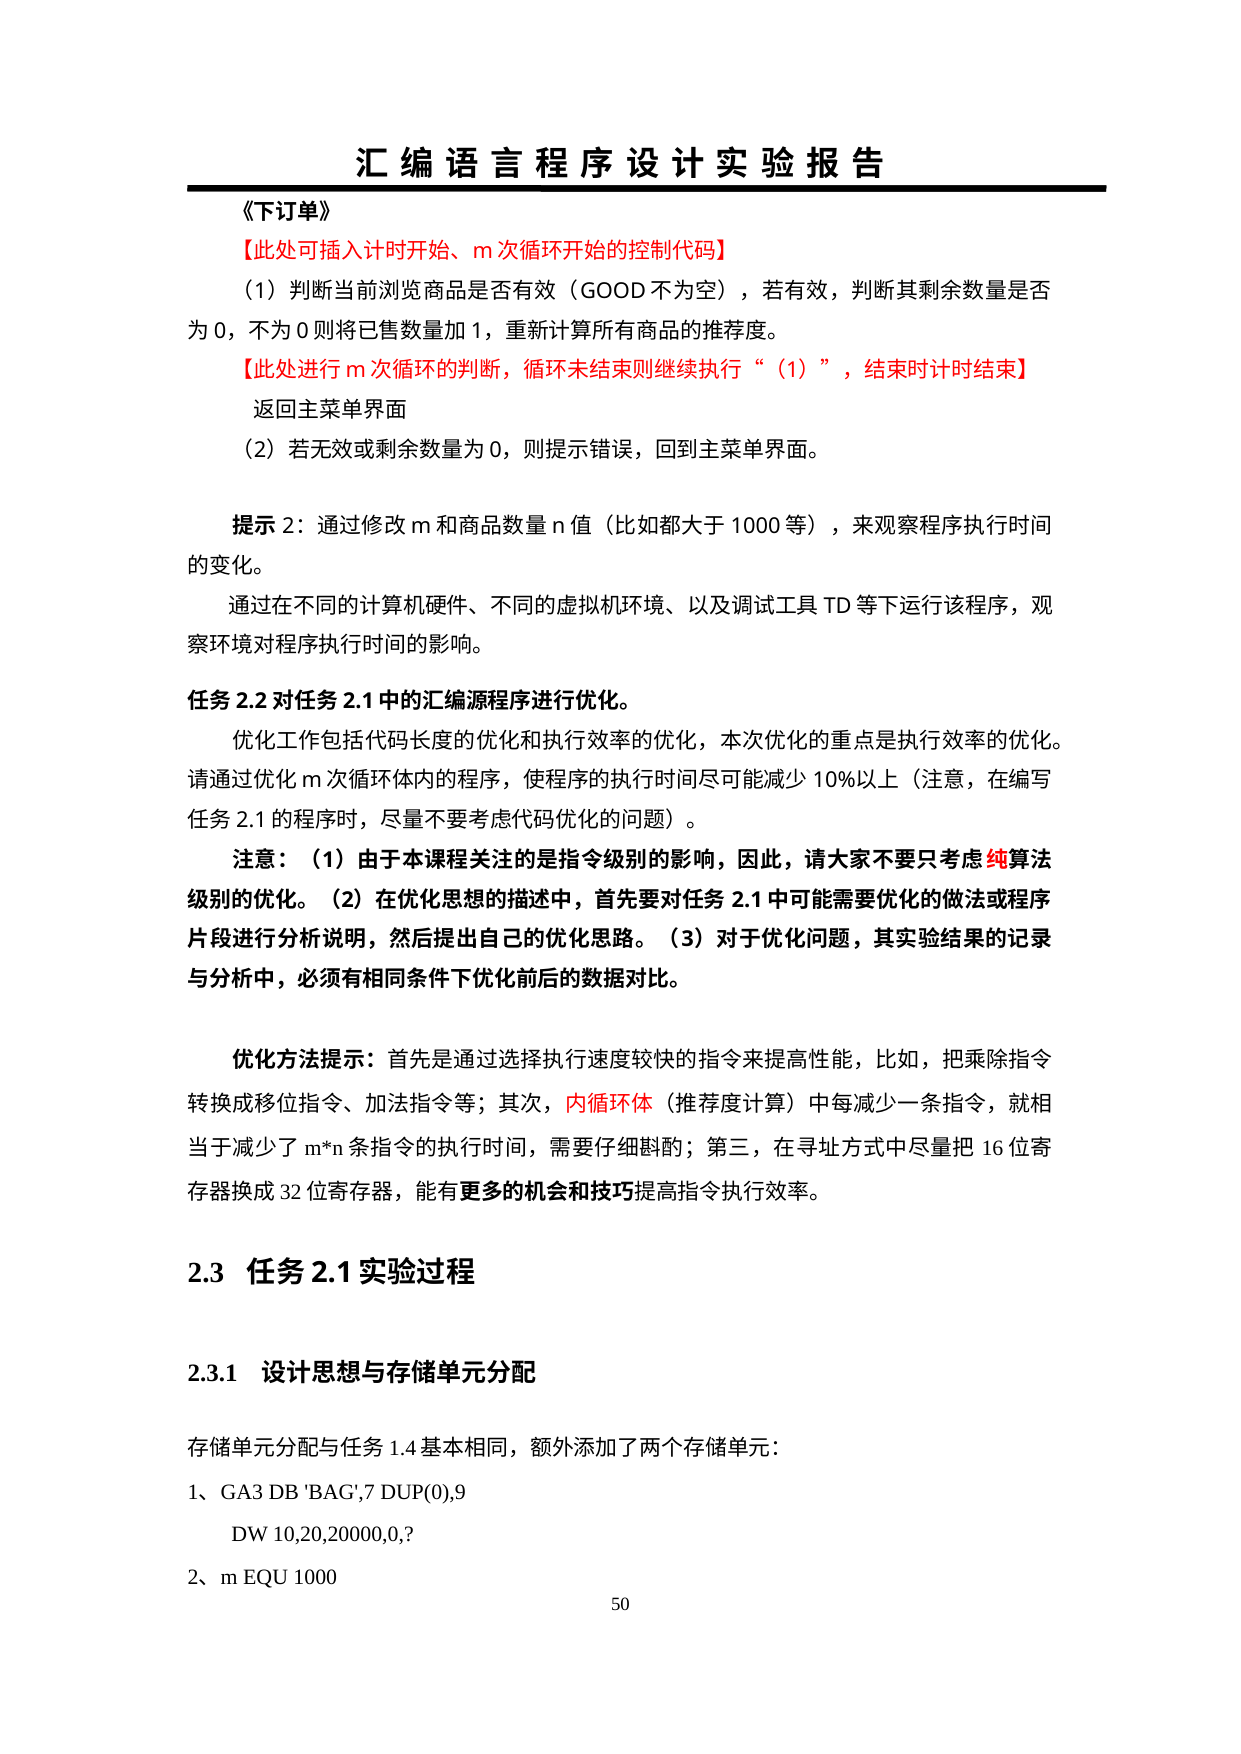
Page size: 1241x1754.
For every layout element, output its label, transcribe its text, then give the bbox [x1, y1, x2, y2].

subtitle 设计思想与存储单元分配 [187, 1338, 1053, 1403]
text 优化工作包括代码长度的优化和执行效率的优化，本次优化的重点是执行效率的优化。请通过优化m次循环体内的程序，使程序的执行时间尽可能减少10%以上（注意，在编写任务2.1的程序时，尽量不要考虑代码优化的问题）。 [188, 723, 1053, 834]
text 提示 2：通过修改m和商品数量n值（比如都大于1000等），来观察程序执行时间的变化。 [187, 508, 1053, 580]
text 返回主菜单界面 [187, 392, 1053, 424]
text 2、m EQU 1000 [187, 1558, 1053, 1591]
text DW 10,20,20000,0,? [187, 1517, 1053, 1549]
text 【此处可插入计时开始、m次循环开始的控制代码】 [187, 233, 1053, 265]
text 通过在不同的计算机硬件、不同的虚拟机环境、以及调试工具TD等下运行该程序，观察环境对程序执行时间的影响。 [187, 588, 1053, 659]
text 注意：（1）由于本课程关注的是指令级别的影响，因此，请大家不要只考虑纯算法级别的优化。（2）在优化思想的描述中，首先要对任务2.1中可能需要优化的做法或程序片段进行分析说明，然后提出自己的优化思路。（3）对于优化问题，其实验结果的记录与分析中，必须有相同条件下优化前后的数据对比。 [188, 842, 1053, 993]
text 1、GA3 DB 'BAG',7 DUP(0),9 [187, 1473, 1053, 1506]
text 任务2.2 对任务2.1中的汇编源程序进行优化。 [187, 683, 1053, 715]
text （2）若无效或剩余数量为0，则提示错误，回到主菜单界面。 [187, 432, 1053, 463]
text 优化方法提示：首先是通过选择执行速度较快的指令来提高性能，比如，把乘除指令转换成移位指令、加法指令等；其次，内循环体（推荐度计算）中每减少一条指令，就相当于减少了m*n条指令的执行时间，需要仔细斟酌；第三，在寻址方式中尽量把16位寄存器换成32位寄存器，能有更多的机会和技巧提高指令执行效率。 [188, 1042, 1053, 1206]
text 【此处进行m次循环的判断，循环未结束则继续执行“（1）”，结束时计时结束】 [187, 352, 1053, 384]
text 存储单元分配与任务1.4基本相同，额外添加了两个存储单元： [187, 1430, 1053, 1462]
text 《下订单》 [187, 194, 1053, 225]
subtitle 任务2.1实验过程 [187, 1238, 1053, 1303]
text （1）判断当前浏览商品是否有效（GOOD不为空），若有效，判断其剩余数量是否为0，不为0则将已售数量加1，重新计算所有商品的推荐度。 [187, 273, 1053, 344]
